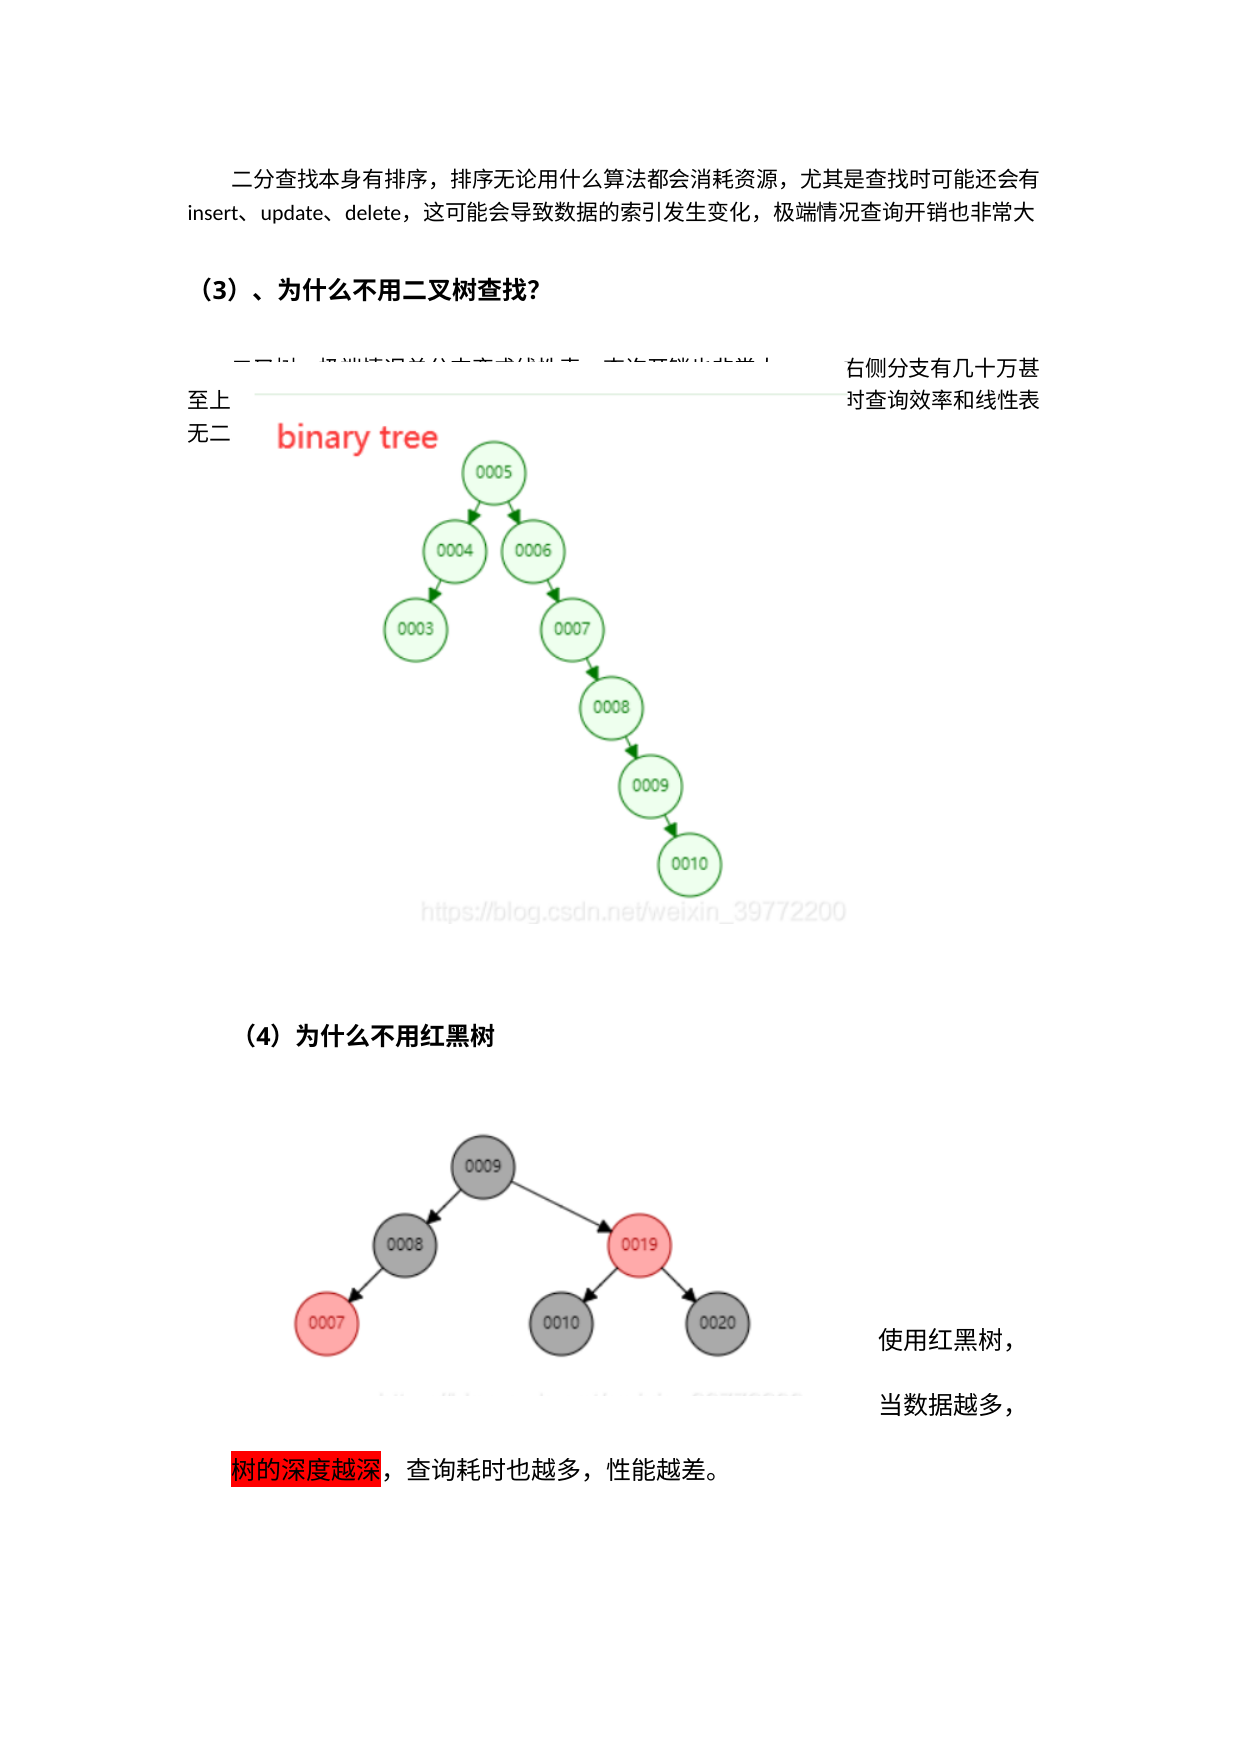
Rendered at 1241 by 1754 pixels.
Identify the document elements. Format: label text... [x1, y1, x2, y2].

subtitle （4）为什么不用红黑树 [187, 1002, 1053, 1067]
picture [240, 1076, 815, 1394]
list 使用红黑树，当数据越多，树的深度越深，查询耗时也越多，性能越差。 [231, 1306, 1053, 1501]
picture [231, 362, 848, 924]
text 二分查找本身有排序，排序无论用什么算法都会消耗资源，尤其是查找时可能还会有insert、update、delete，这可能会导致数据的索引发生变化，极端情况查询开销也非常大 [187, 162, 1053, 227]
text 二叉树：极端情况单分支变成线性表，查询开销也非常大。eg：右侧分支有几十万甚至上百万条数据，最坏的情况是数据在右侧分支的最后一个节点，此时查询效率和线性表无二。 [187, 350, 1053, 448]
subtitle （3）、为什么不用二叉树查找？ [187, 256, 1053, 321]
